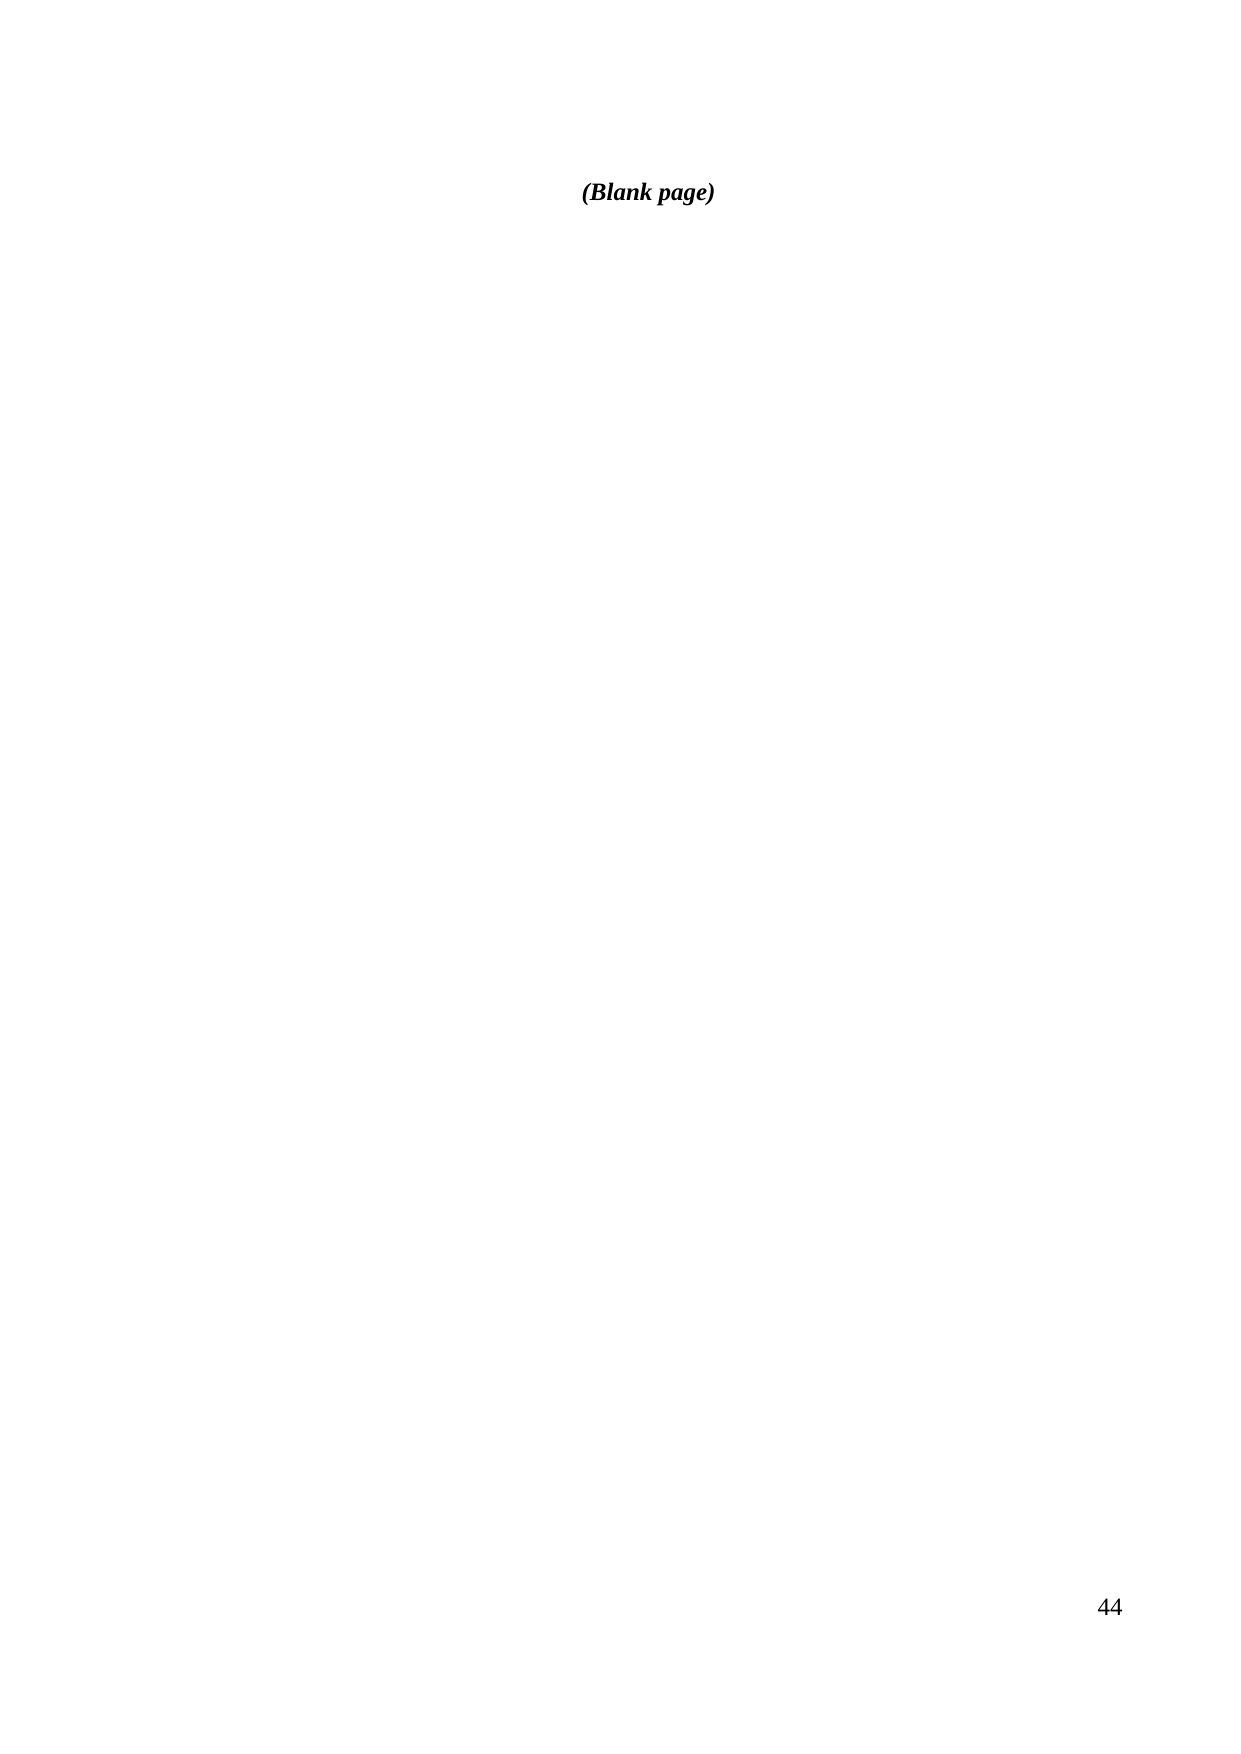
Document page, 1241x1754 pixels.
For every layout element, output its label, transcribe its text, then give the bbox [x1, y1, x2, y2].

text (Blank page) [177, 177, 1122, 206]
